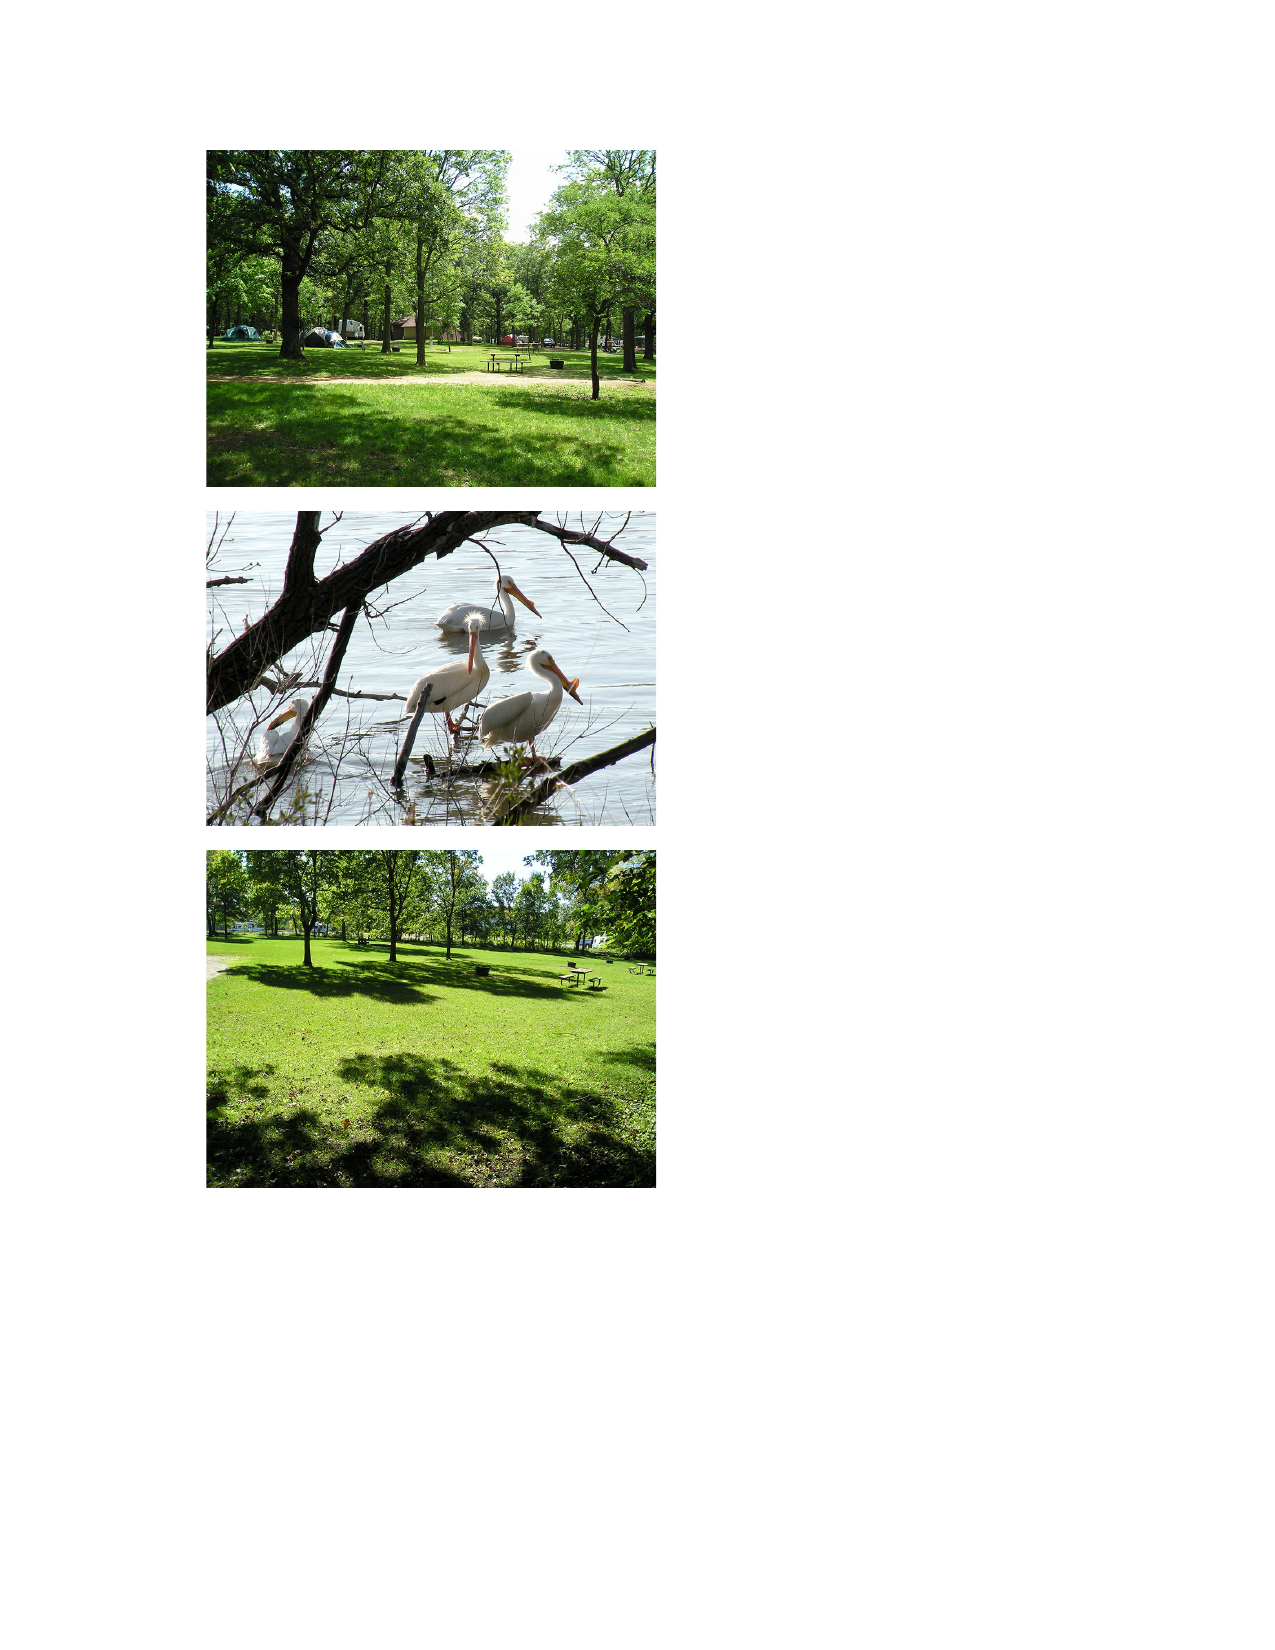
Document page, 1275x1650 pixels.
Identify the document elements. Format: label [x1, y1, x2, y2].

picture [206, 511, 657, 826]
picture [206, 150, 657, 487]
picture [206, 850, 657, 1188]
